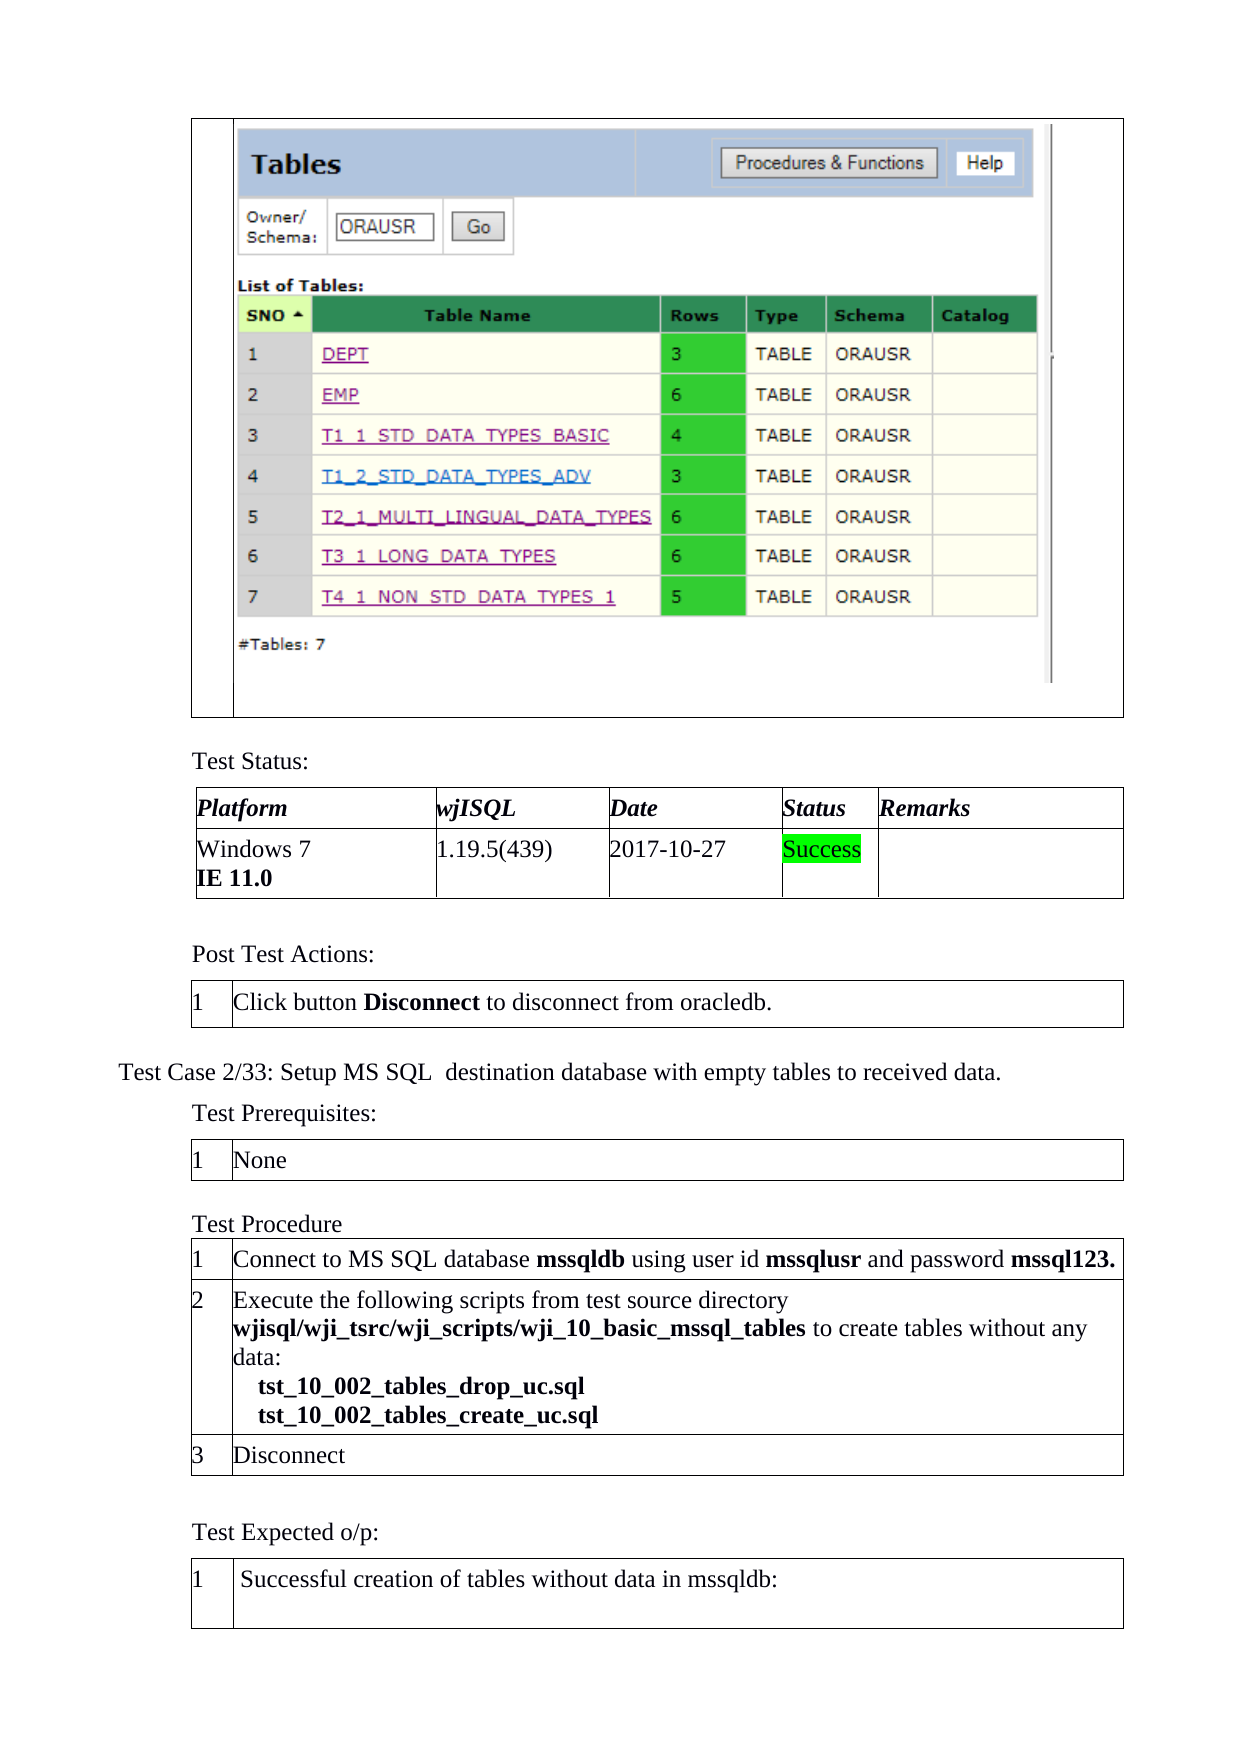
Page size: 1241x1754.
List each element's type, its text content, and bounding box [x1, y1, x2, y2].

table_cell 2017-10-27 [610, 829, 782, 897]
table_header 1 [192, 119, 233, 717]
table_header Connect to MS SQL database mssqldb using user id mssqlusr and password mssql123. [233, 1239, 1123, 1278]
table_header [234, 1559, 1123, 1627]
table_header None [233, 1140, 1123, 1180]
table_cell Success [783, 829, 878, 897]
text Post Test Actions: [118, 939, 1122, 968]
text Test Status: [118, 746, 1122, 775]
table_header Click button Disconnect to disconnect from oracledb. [233, 981, 1123, 1027]
text Test Procedure [118, 1209, 1122, 1238]
table_header 1 [192, 1559, 233, 1627]
table_cell [879, 829, 1123, 897]
text Test Expected o/p: [118, 1517, 1122, 1546]
table_cell 1.19.5(439) [437, 829, 609, 897]
table_header Platform [197, 788, 436, 828]
table_cell 3 [192, 1435, 232, 1475]
table_cell Windows 7 IE 11.0 [197, 829, 436, 897]
table_header Successful creation of tables with data in oradb: [234, 119, 1123, 717]
table_header Status [783, 788, 878, 828]
table_header wjISQL [437, 788, 609, 828]
text Test Prerequisites: [118, 1098, 1122, 1127]
table_header 1 [192, 1239, 232, 1278]
picture [233, 124, 1054, 683]
table_cell Disconnect [233, 1435, 1123, 1475]
table_cell 2 [192, 1280, 232, 1434]
table_cell Execute the following scripts from test source directory wjisql/wji_tsrc/wji_scripts/wji_10_basic_mssql_tables to create tables without any data: tst_10_002_tables_drop_uc.sql tst_10_002_tables_create_uc.sql [233, 1280, 1123, 1434]
table_header Date [610, 788, 782, 828]
table_header Remarks [879, 788, 1123, 828]
table_header 1 [192, 981, 232, 1027]
table_header 1 [192, 1140, 232, 1180]
text Test Case 2/33: Setup MS SQL destination database with empty tables to received data. [118, 1057, 1122, 1085]
